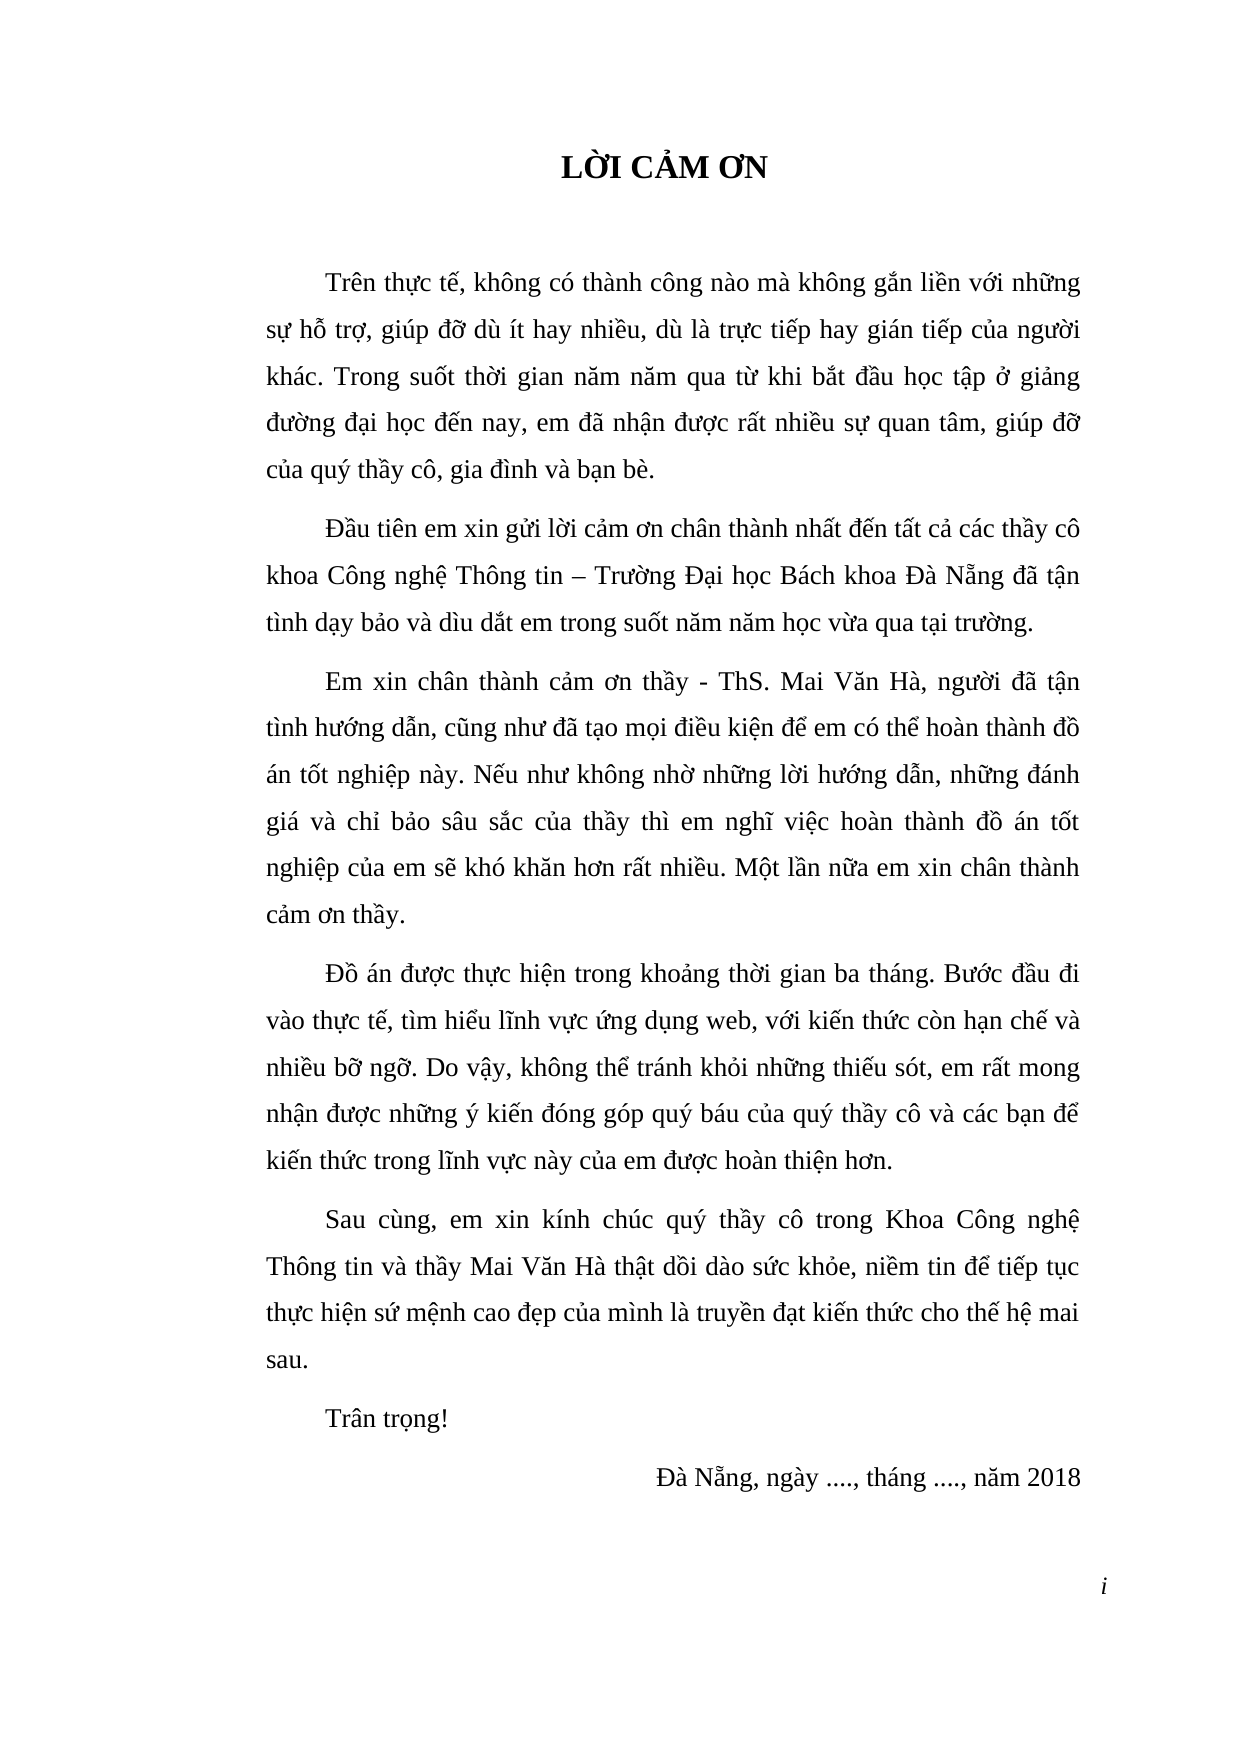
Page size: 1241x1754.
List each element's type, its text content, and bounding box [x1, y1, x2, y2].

text Đà Nẵng, ngày ...., tháng ...., năm 2018 [266, 1461, 1081, 1493]
text Đầu tiên em xin gửi lời cảm ơn chân thành nhất đến tất cả các thầy cô khoa Công nghệ Thông tin – Trường Đại học Bách khoa Đà Nẵng đã tận tình dạy bảo và dìu dắt em trong suốt năm năm học vừa qua tại trường. [266, 512, 1081, 637]
text Trân trọng! [266, 1402, 1081, 1433]
text Đồ án được thực hiện trong khoảng thời gian ba tháng. Bước đầu đi vào thực tế, tìm hiểu lĩnh vực ứng dụng web, với kiến thức còn hạn chế và nhiều bỡ ngỡ. Do vậy, không thể tránh khỏi những thiếu sót, em rất mong nhận được những ý kiến đóng góp quý báu của quý thầy cô và các bạn để kiến thức trong lĩnh vực này của em được hoàn thiện hơn. [266, 957, 1081, 1175]
text LỜI CẢM ƠN [207, 148, 1122, 186]
text Sau cùng, em xin kính chúc quý thầy cô trong Khoa Công nghệ Thông tin và thầy Mai Văn Hà thật dồi dào sức khỏe, niềm tin để tiếp tục thực hiện sứ mệnh cao đẹp của mình là truyền đạt kiến thức cho thế hệ mai sau. [266, 1203, 1081, 1374]
text Em xin chân thành cảm ơn thầy - ThS. Mai Văn Hà, người đã tận tình hướng dẫn, cũng như đã tạo mọi điều kiện để em có thể hoàn thành đồ án tốt nghiệp này. Nếu như không nhờ những lời hướng dẫn, những đánh giá và chỉ bảo sâu sắc của thầy thì em nghĩ việc hoàn thành đồ án tốt nghiệp của em sẽ khó khăn hơn rất nhiều. Một lần nữa em xin chân thành cảm ơn thầy. [266, 665, 1081, 929]
text Trên thực tế, không có thành công nào mà không gắn liền với những sự hỗ trợ, giúp đỡ dù ít hay nhiều, dù là trực tiếp hay gián tiếp của người khác. Trong suốt thời gian năm năm qua từ khi bắt đầu học tập ở giảng đường đại học đến nay, em đã nhận được rất nhiều sự quan tâm, giúp đỡ của quý thầy cô, gia đình và bạn bè. [266, 266, 1081, 484]
